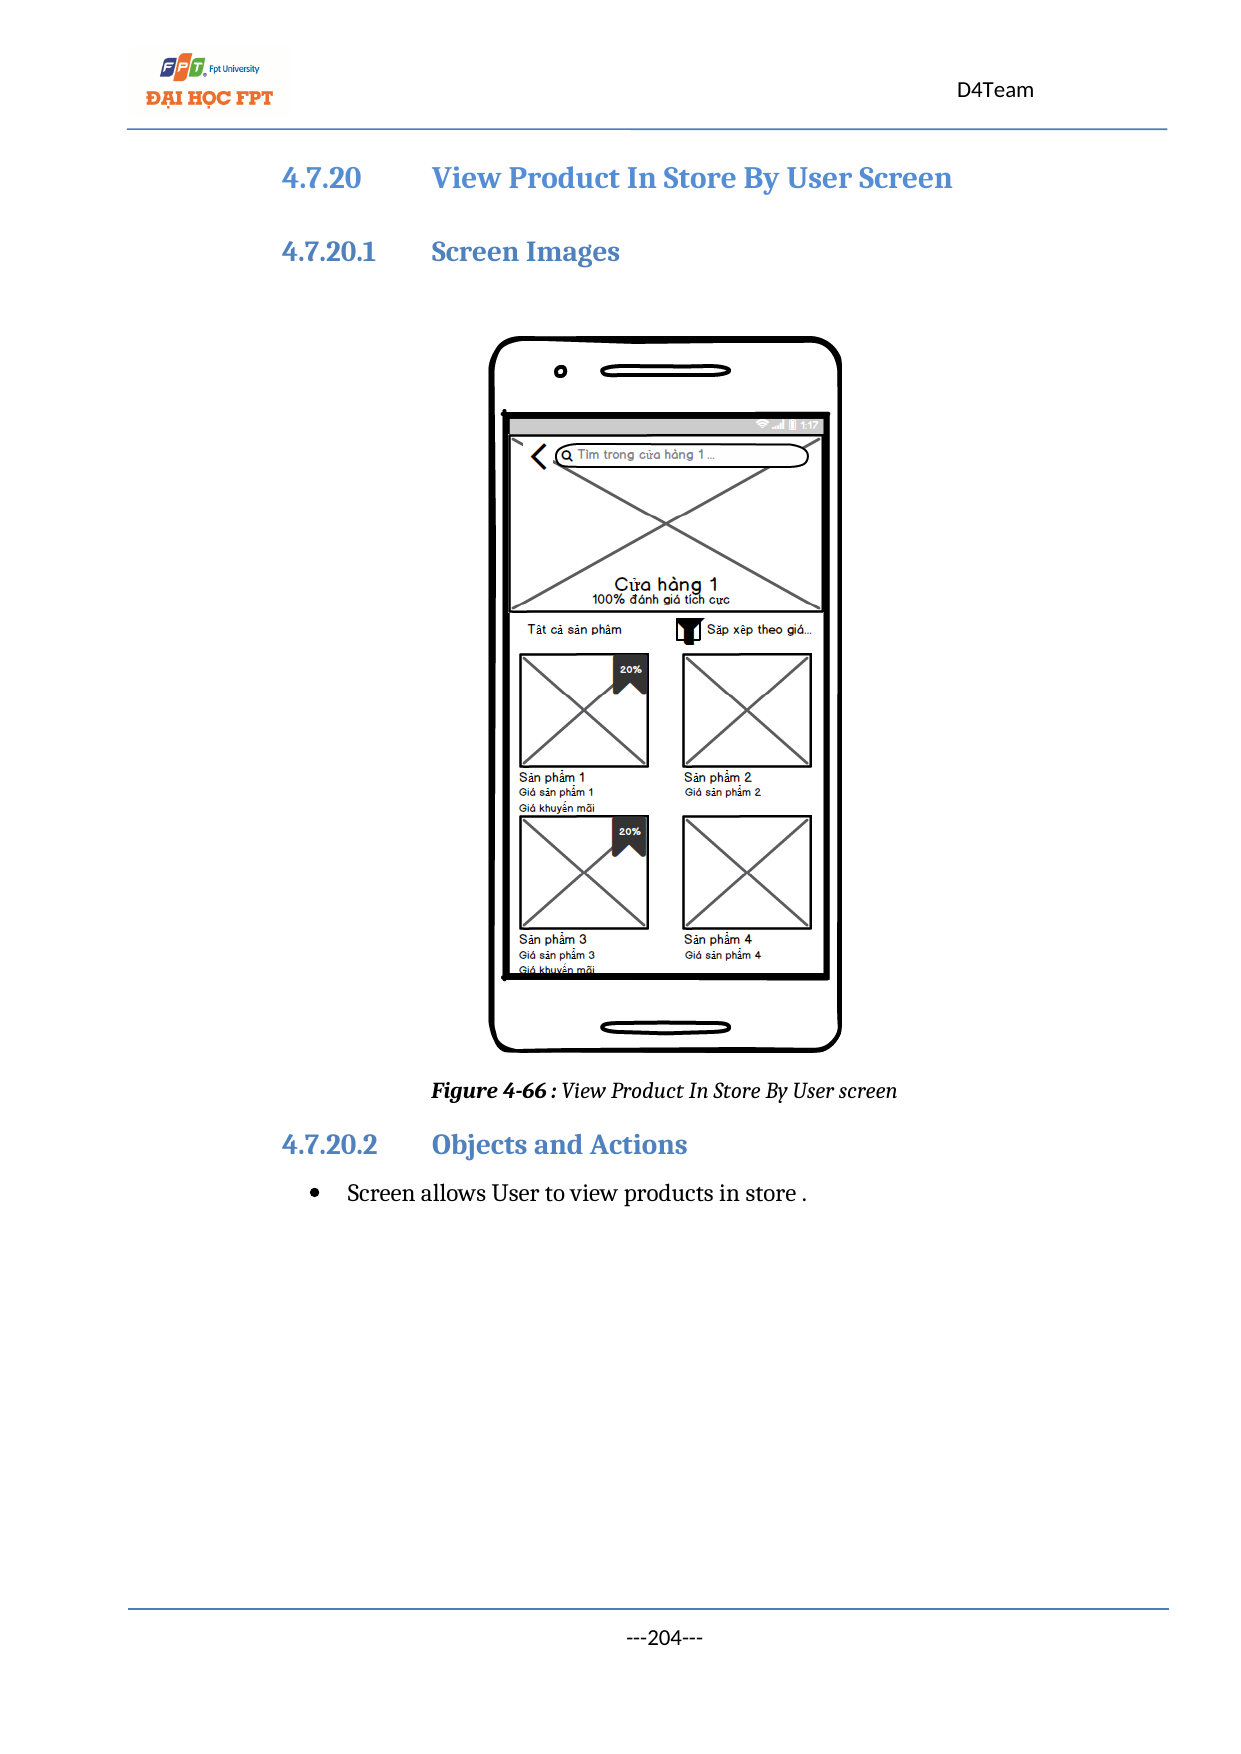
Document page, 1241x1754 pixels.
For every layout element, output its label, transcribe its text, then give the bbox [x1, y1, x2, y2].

subtitle Objects and Actions [282, 1128, 1122, 1162]
text Figure 4-66 : View Product In Store By User screen [207, 1077, 1122, 1104]
list Screen allows User to view products in store . [310, 1179, 1122, 1207]
subtitle Screen Images [282, 235, 1122, 268]
picture [129, 46, 290, 116]
picture [487, 336, 842, 1053]
subtitle View Product In Store By User Screen [282, 160, 1122, 196]
